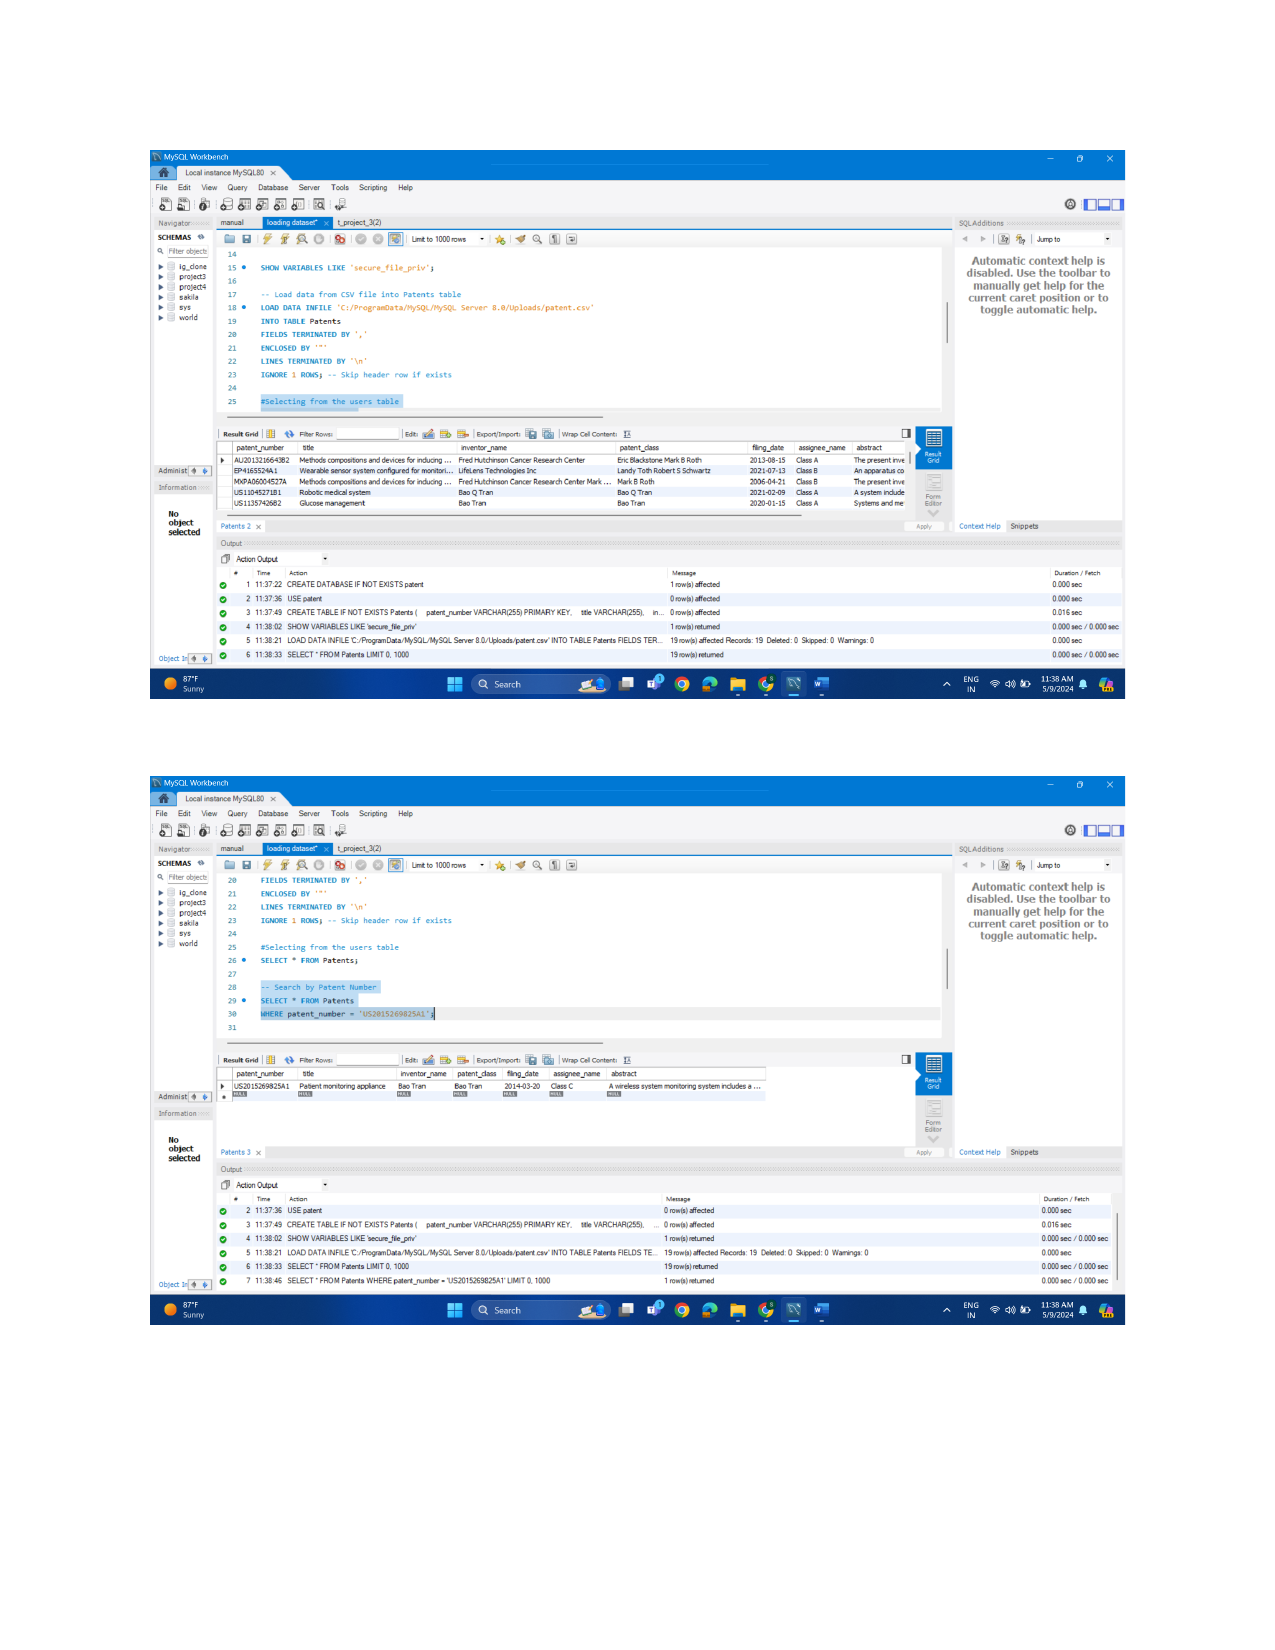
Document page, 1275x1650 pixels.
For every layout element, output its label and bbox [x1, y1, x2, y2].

picture [150, 150, 1125, 699]
picture [150, 776, 1125, 1325]
